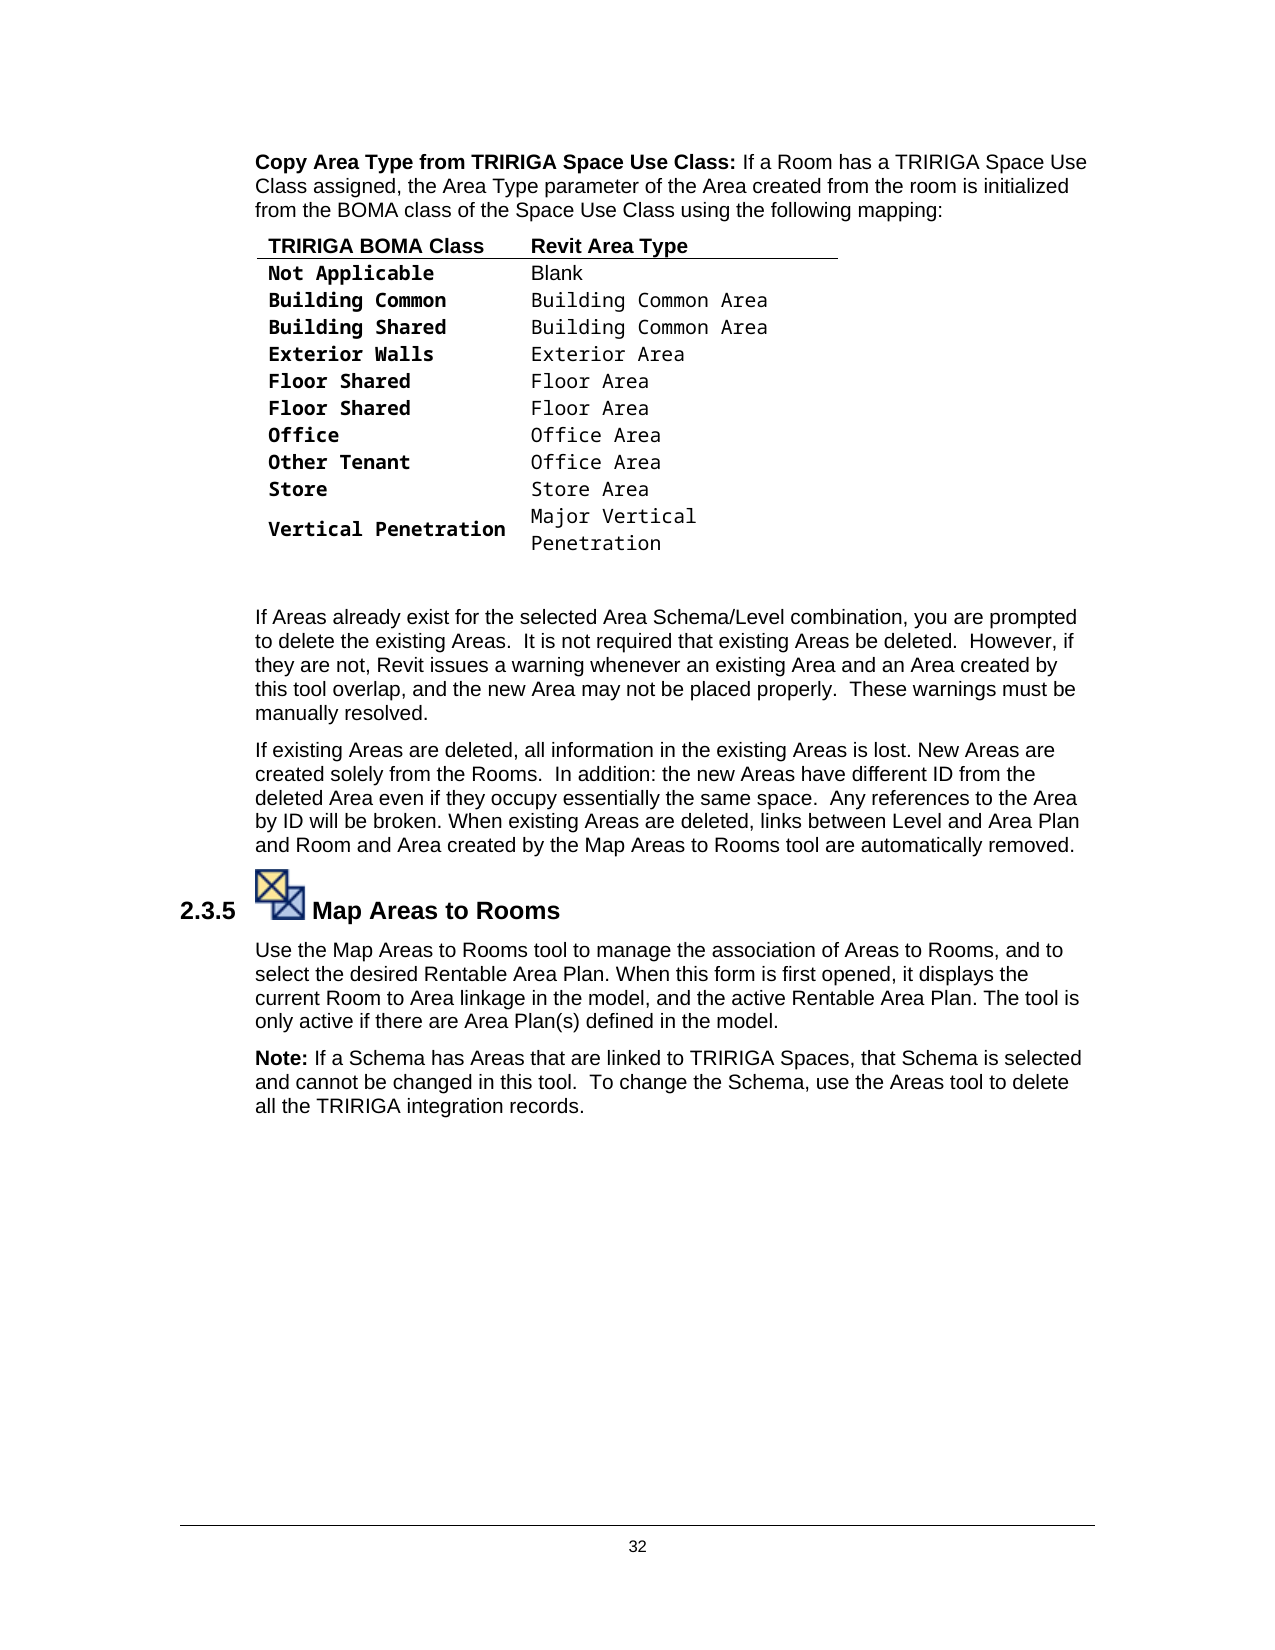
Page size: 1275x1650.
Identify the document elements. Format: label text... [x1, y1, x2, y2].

table_cell Vertical Penetration [257, 502, 519, 556]
text If existing Areas are deleted, all information in the existing Areas is lost. New Areas are created solely from the Rooms. In addition: the new Areas have different ID from the deleted Area even if they occupy essentially the same space. Any references to the Area by ID will be broken. When existing Areas are deleted, links between Level and Area Plan and Room and Area created by the Map Areas to Rooms tool are automatically removed. [255, 737, 1095, 857]
table_cell Floor Shared [257, 394, 519, 421]
text Use the Map Areas to Rooms tool to manage the association of Areas to Rooms, and to select the desired Rentable Area Plan. When this form is first opened, it displays the current Room to Area linkage in the model, and the active Rentable Area Plan. The tool is only active if there are Area Plan(s) defined in the model. [255, 937, 1095, 1033]
table_cell Floor Shared [257, 367, 519, 394]
table_cell Floor Area [519, 394, 838, 421]
table_cell Store Area [519, 475, 838, 502]
table_cell Floor Area [519, 367, 838, 394]
text Note: If a Schema has Areas that are linked to TRIRIGA Spaces, that Schema is selected and cannot be changed in this tool. To change the Schema, use the Areas tool to delete all the TRIRIGA integration records. [255, 1046, 1095, 1118]
table_cell Office [257, 421, 519, 448]
table_cell Office Area [519, 448, 838, 475]
table_cell Building Common Area [519, 286, 838, 313]
table_header Revit Area Type [519, 234, 838, 258]
table_cell Store [257, 475, 519, 502]
picture [255, 869, 306, 920]
table_header TRIRIGA BOMA Class [257, 234, 519, 258]
table_cell Building Common Area [519, 313, 838, 340]
table_cell Not Applicable [257, 259, 519, 286]
table_cell Exterior Walls [257, 340, 519, 367]
table_cell Major Vertical Penetration [519, 502, 838, 556]
table_cell Building Shared [257, 313, 519, 340]
table_cell Building Common [257, 286, 519, 313]
table_cell Other Tenant [257, 448, 519, 475]
text Copy Area Type from TRIRIGA Space Use Class: If a Room has a TRIRIGA Space Use Class assigned, the Area Type parameter of the Area created from the room is initialized from the BOMA class of the Space Use Class using the following mapping: [255, 150, 1095, 222]
table_cell Blank [519, 259, 838, 286]
table_cell Exterior Area [519, 340, 838, 367]
text If Areas already exist for the selected Area Schema/Level combination, you are prompted to delete the existing Areas. It is not required that existing Areas be deleted. However, if they are not, Revit issues a warning whenever an existing Area and an Area created by this tool overlap, and the new Area may not be placed properly. These warnings must be manually resolved. [255, 605, 1095, 725]
table_cell Office Area [519, 421, 838, 448]
subtitle Map Areas to Rooms [180, 870, 1095, 925]
